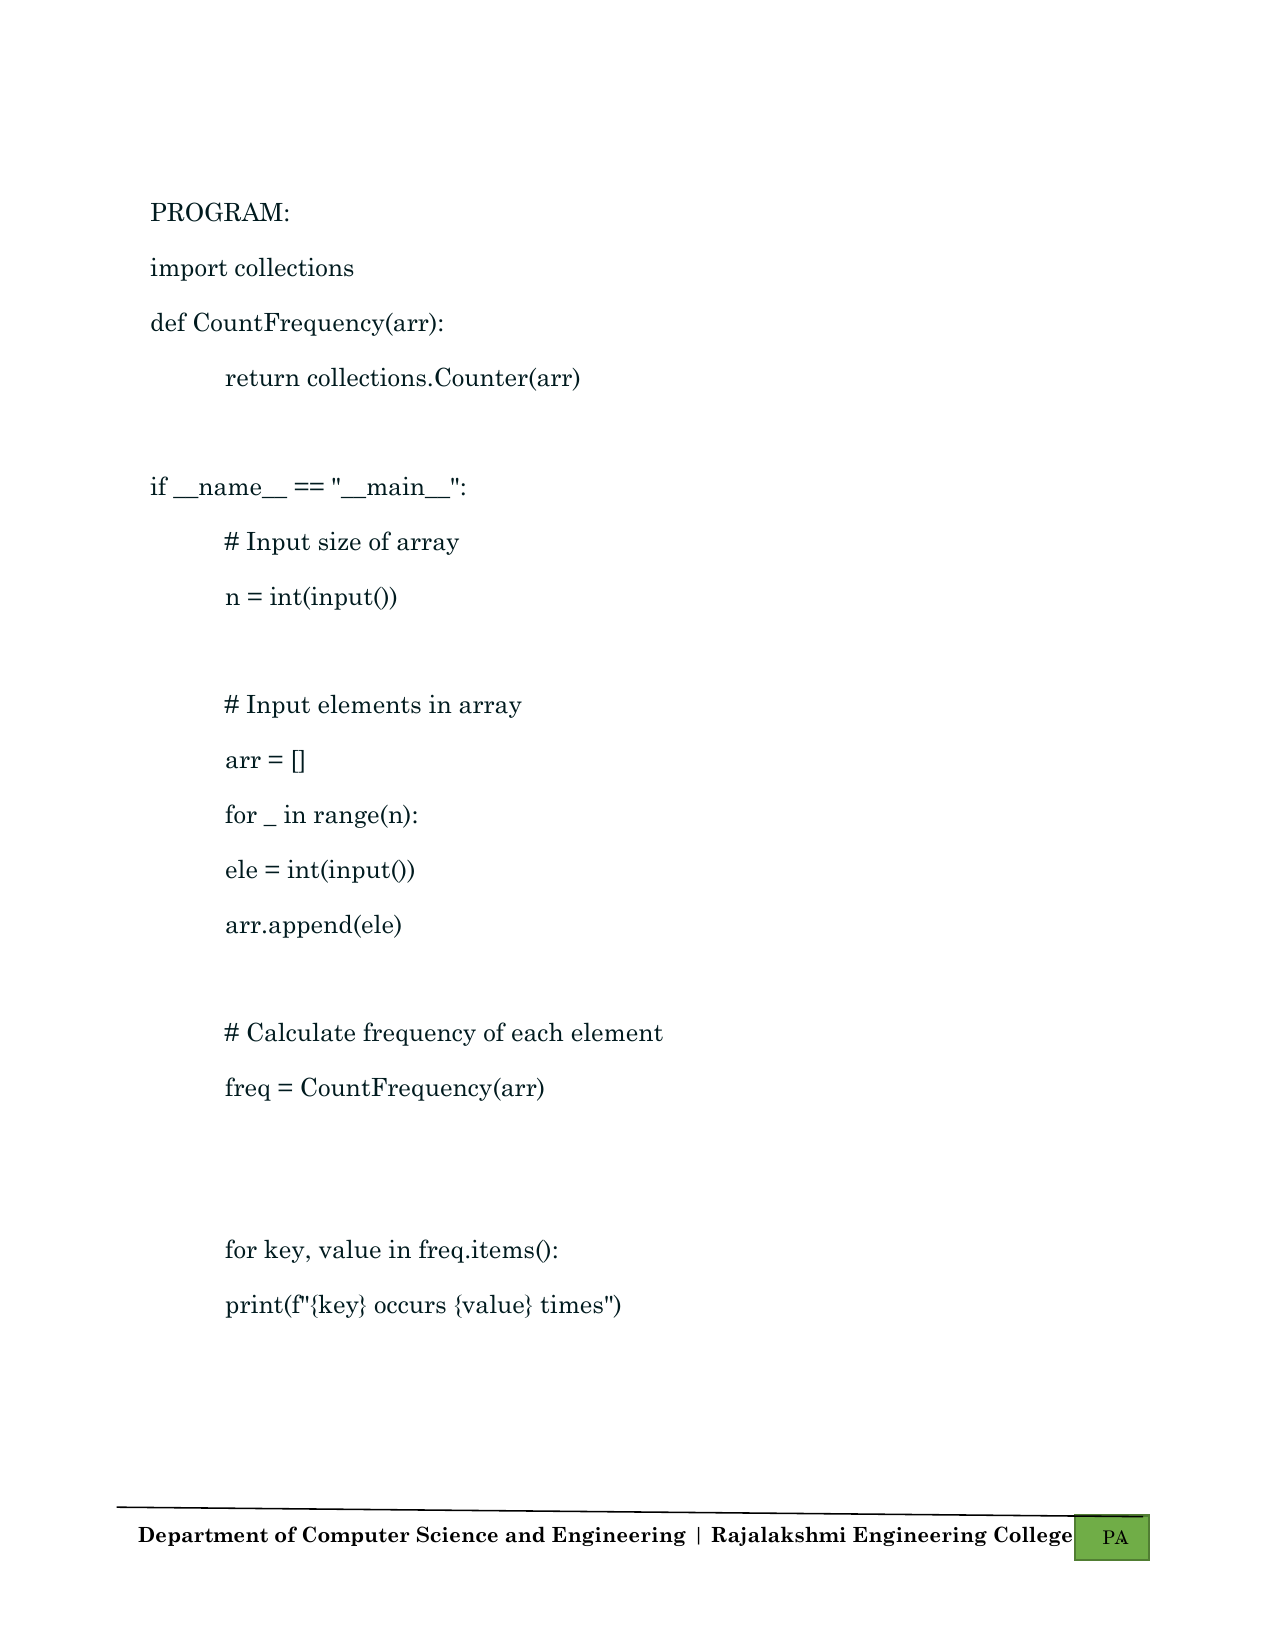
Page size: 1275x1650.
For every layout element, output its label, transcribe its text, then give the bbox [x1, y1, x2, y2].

text arr = [] [150, 744, 1125, 774]
text if __name__ == "__main__": [150, 470, 1125, 500]
text n = int(input()) [150, 580, 1125, 611]
text arr.append(ele) [150, 909, 1125, 939]
text ele = int(input()) [150, 854, 1125, 884]
text import collections [150, 252, 1125, 282]
text PROGRAM: [150, 197, 1125, 227]
text # Calculate frequency of each element [150, 1017, 1125, 1047]
text for _ in range(n): [150, 799, 1125, 829]
text # Input elements in array [150, 688, 1125, 719]
text print(f"{key} occurs {value} times") [150, 1288, 1125, 1318]
text for key, value in freq.items(): [150, 1233, 1125, 1263]
text freq = CountFrequency(arr) [150, 1072, 1125, 1102]
text return collections.Counter(arr) [150, 362, 1125, 392]
text def CountFrequency(arr): [150, 307, 1125, 337]
text # Input size of array [150, 525, 1125, 555]
